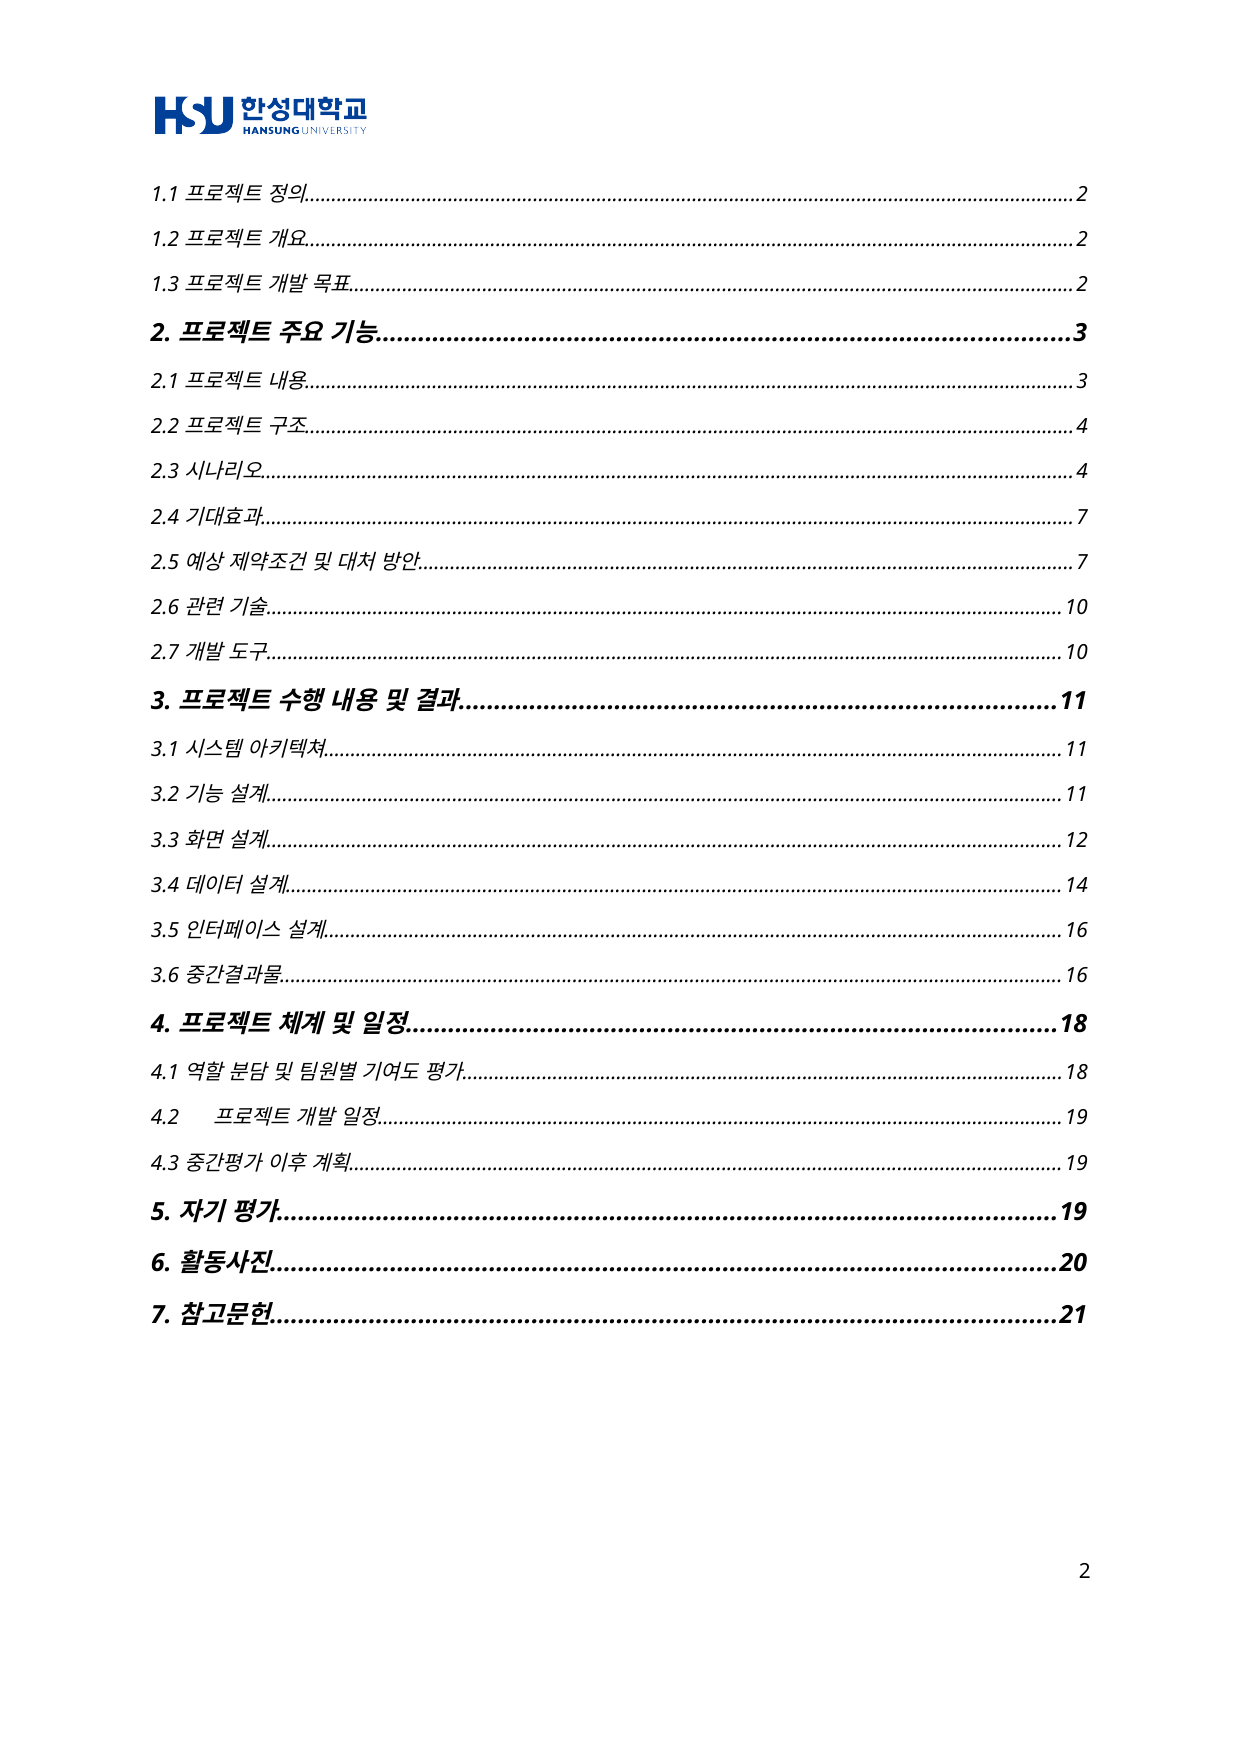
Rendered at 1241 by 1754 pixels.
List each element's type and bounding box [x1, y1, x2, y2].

picture [150, 88, 371, 144]
